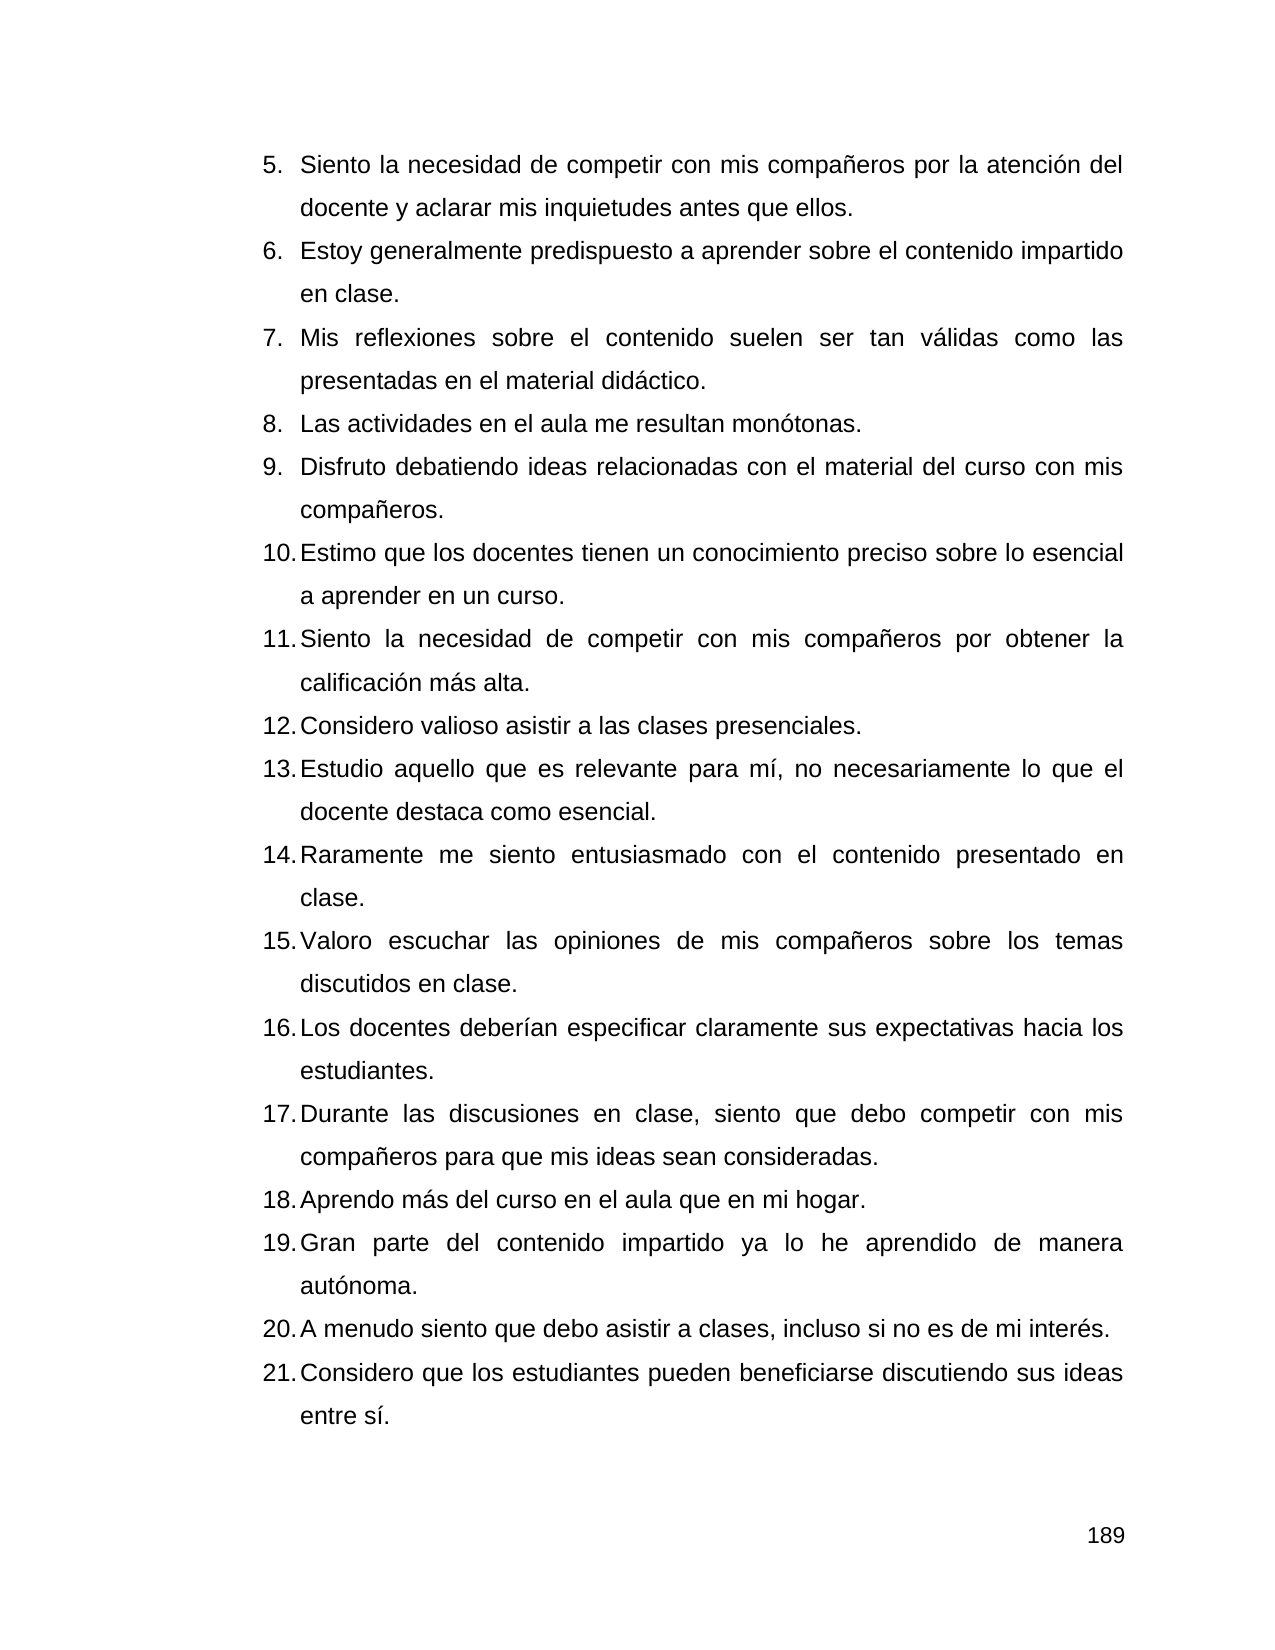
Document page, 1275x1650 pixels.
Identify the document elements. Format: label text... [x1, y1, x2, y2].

list Estimo que los docentes tienen un conocimiento preciso sobre lo esencial a aprender en un curso. [262, 538, 1125, 610]
list Estoy generalmente predispuesto a aprender sobre el contenido impartido en clase. [262, 236, 1125, 308]
list Gran parte del contenido impartido ya lo he aprendido de manera autónoma. [262, 1228, 1125, 1300]
list Raramente me siento entusiasmado con el contenido presentado en clase. [262, 840, 1125, 912]
list Mis reflexiones sobre el contenido suelen ser tan válidas como las presentadas en el material didáctico. [262, 322, 1125, 394]
list Disfruto debatiendo ideas relacionadas con el material del curso con mis compañeros. [262, 452, 1125, 524]
list Las actividades en el aula me resultan monótonas. [262, 409, 1125, 437]
list Durante las discusiones en clase, siento que debo competir con mis compañeros para que mis ideas sean consideradas. [262, 1099, 1125, 1171]
list Valoro escuchar las opiniones de mis compañeros sobre los temas discutidos en clase. [262, 926, 1125, 998]
list Estudio aquello que es relevante para mí, no necesariamente lo que el docente destaca como esencial. [262, 754, 1125, 826]
list Los docentes deberían especificar claramente sus expectativas hacia los estudiantes. [262, 1012, 1125, 1084]
list Siento la necesidad de competir con mis compañeros por la atención del docente y aclarar mis inquietudes antes que ellos. [262, 150, 1125, 222]
list Siento la necesidad de competir con mis compañeros por obtener la calificación más alta. [262, 624, 1125, 696]
list Aprendo más del curso en el aula que en mi hogar. [262, 1185, 1125, 1214]
list Considero que los estudiantes pueden beneficiarse discutiendo sus ideas entre sí. [262, 1357, 1125, 1429]
list Considero valioso asistir a las clases presenciales. [262, 711, 1125, 739]
list A menudo siento que debo asistir a clases, incluso si no es de mi interés. [262, 1314, 1125, 1343]
